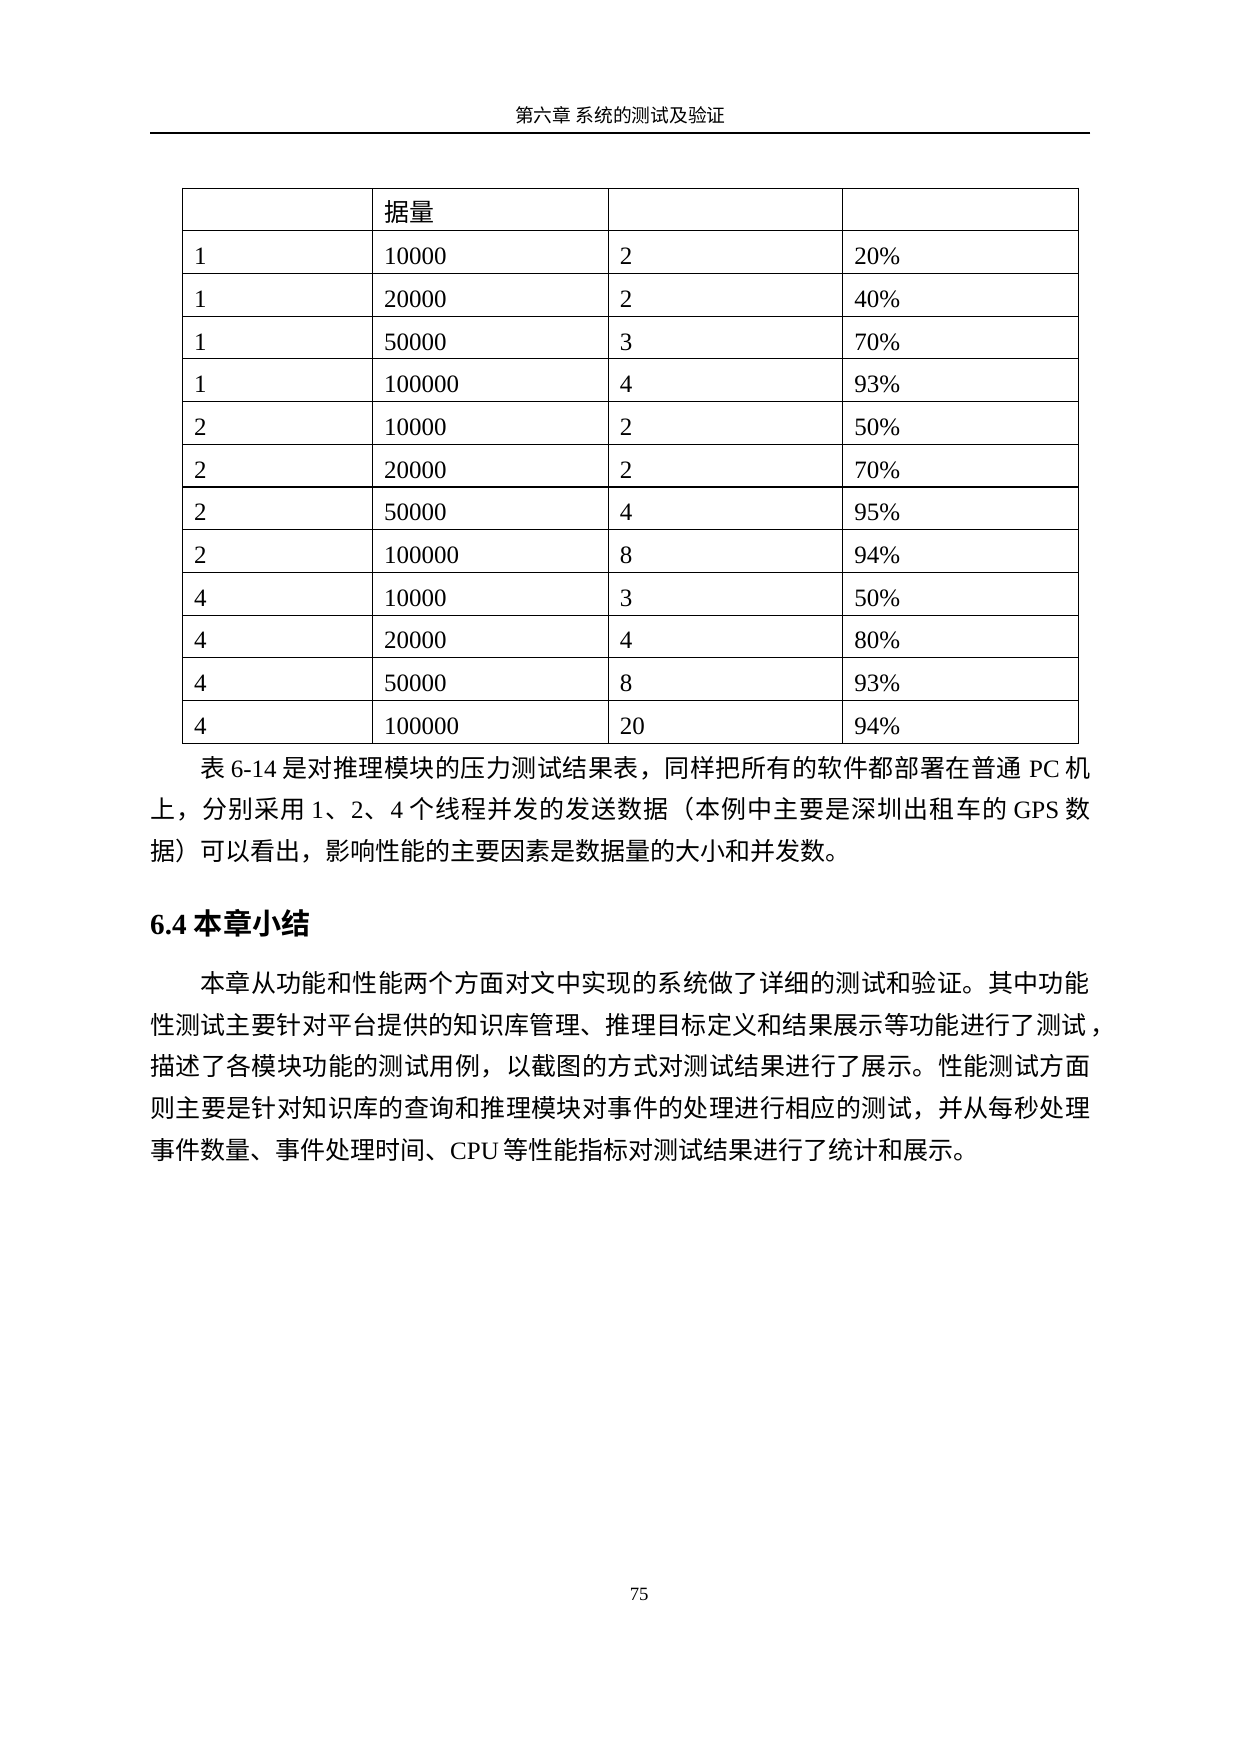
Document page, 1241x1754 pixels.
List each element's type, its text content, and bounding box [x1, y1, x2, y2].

table_cell 1 [183, 359, 372, 401]
table_cell 4 [183, 616, 372, 657]
table_cell 20% [843, 231, 1078, 273]
table_cell 10000 [373, 231, 608, 273]
table_cell 2 [609, 274, 842, 316]
table_cell 2 [609, 402, 842, 444]
table_cell 8 [609, 658, 842, 700]
table_cell 2 [183, 445, 372, 486]
subtitle 6.4 本章小结 [150, 901, 1090, 943]
table_cell 2 [183, 530, 372, 572]
table_cell 70% [843, 445, 1078, 486]
table_cell 50000 [373, 658, 608, 700]
table_cell 8 [609, 530, 842, 572]
table_cell 20 [609, 701, 842, 743]
table_cell 2 [183, 402, 372, 444]
table_cell 94% [843, 701, 1078, 743]
table_cell 50000 [373, 488, 608, 529]
table_cell 100000 [373, 359, 608, 401]
table_cell 93% [843, 359, 1078, 401]
table_cell 20000 [373, 274, 608, 316]
table_cell 93% [843, 658, 1078, 700]
table_cell 1 [183, 231, 372, 273]
table_cell 10000 [373, 402, 608, 444]
table_cell 100000 [373, 701, 608, 743]
table_cell 50% [843, 573, 1078, 614]
table_cell 50% [843, 402, 1078, 444]
table_cell 40% [843, 274, 1078, 316]
table_cell 4 [609, 359, 842, 401]
table_cell 1 [183, 317, 372, 358]
table_cell 94% [843, 530, 1078, 572]
table_cell 100000 [373, 530, 608, 572]
table_cell 1 [183, 274, 372, 316]
table_cell 70% [843, 317, 1078, 358]
table_cell 4 [183, 701, 372, 743]
table_cell 20000 [373, 445, 608, 486]
table_cell 2 [609, 445, 842, 486]
table_cell 4 [609, 488, 842, 529]
table_cell 80% [843, 616, 1078, 657]
text 本章从功能和性能两个方面对文中实现的系统做了详细的测试和验证。其中功能性测试主要针对平台提供的知识库管理、推理目标定义和结果展示等功能进行了测试，描述了各模块功能的测试用例，以截图的方式对测试结果进行了展示。性能测试方面则主要是针对知识库的查询和推理模块对事件的处理进行相应的测试，并从每秒处理事件数量、事件处理时间、CPU等性能指标对测试结果进行了统计和展示。 [150, 959, 1090, 1167]
table_cell 4 [609, 616, 842, 657]
table_cell 3 [609, 317, 842, 358]
table_header 处理时间(ms) [609, 189, 842, 230]
table_header 每个线程发送的数据量 [373, 189, 608, 230]
table_cell 4 [183, 658, 372, 700]
table_header CPU使用率 [843, 189, 1078, 230]
table_cell 4 [183, 573, 372, 614]
table_header 线程数量 [183, 189, 372, 230]
table_cell 10000 [373, 573, 608, 614]
table_cell 3 [609, 573, 842, 614]
table_cell 2 [609, 231, 842, 273]
table_cell 50000 [373, 317, 608, 358]
table_cell 2 [183, 488, 372, 529]
text 表6-14是对推理模块的压力测试结果表，同样把所有的软件都部署在普通PC机上，分别采用1、2、4个线程并发的发送数据（本例中主要是深圳出租车的GPS数据）可以看出，影响性能的主要因素是数据量的大小和并发数。 [150, 744, 1090, 869]
table_cell 95% [843, 488, 1078, 529]
table_cell 20000 [373, 616, 608, 657]
